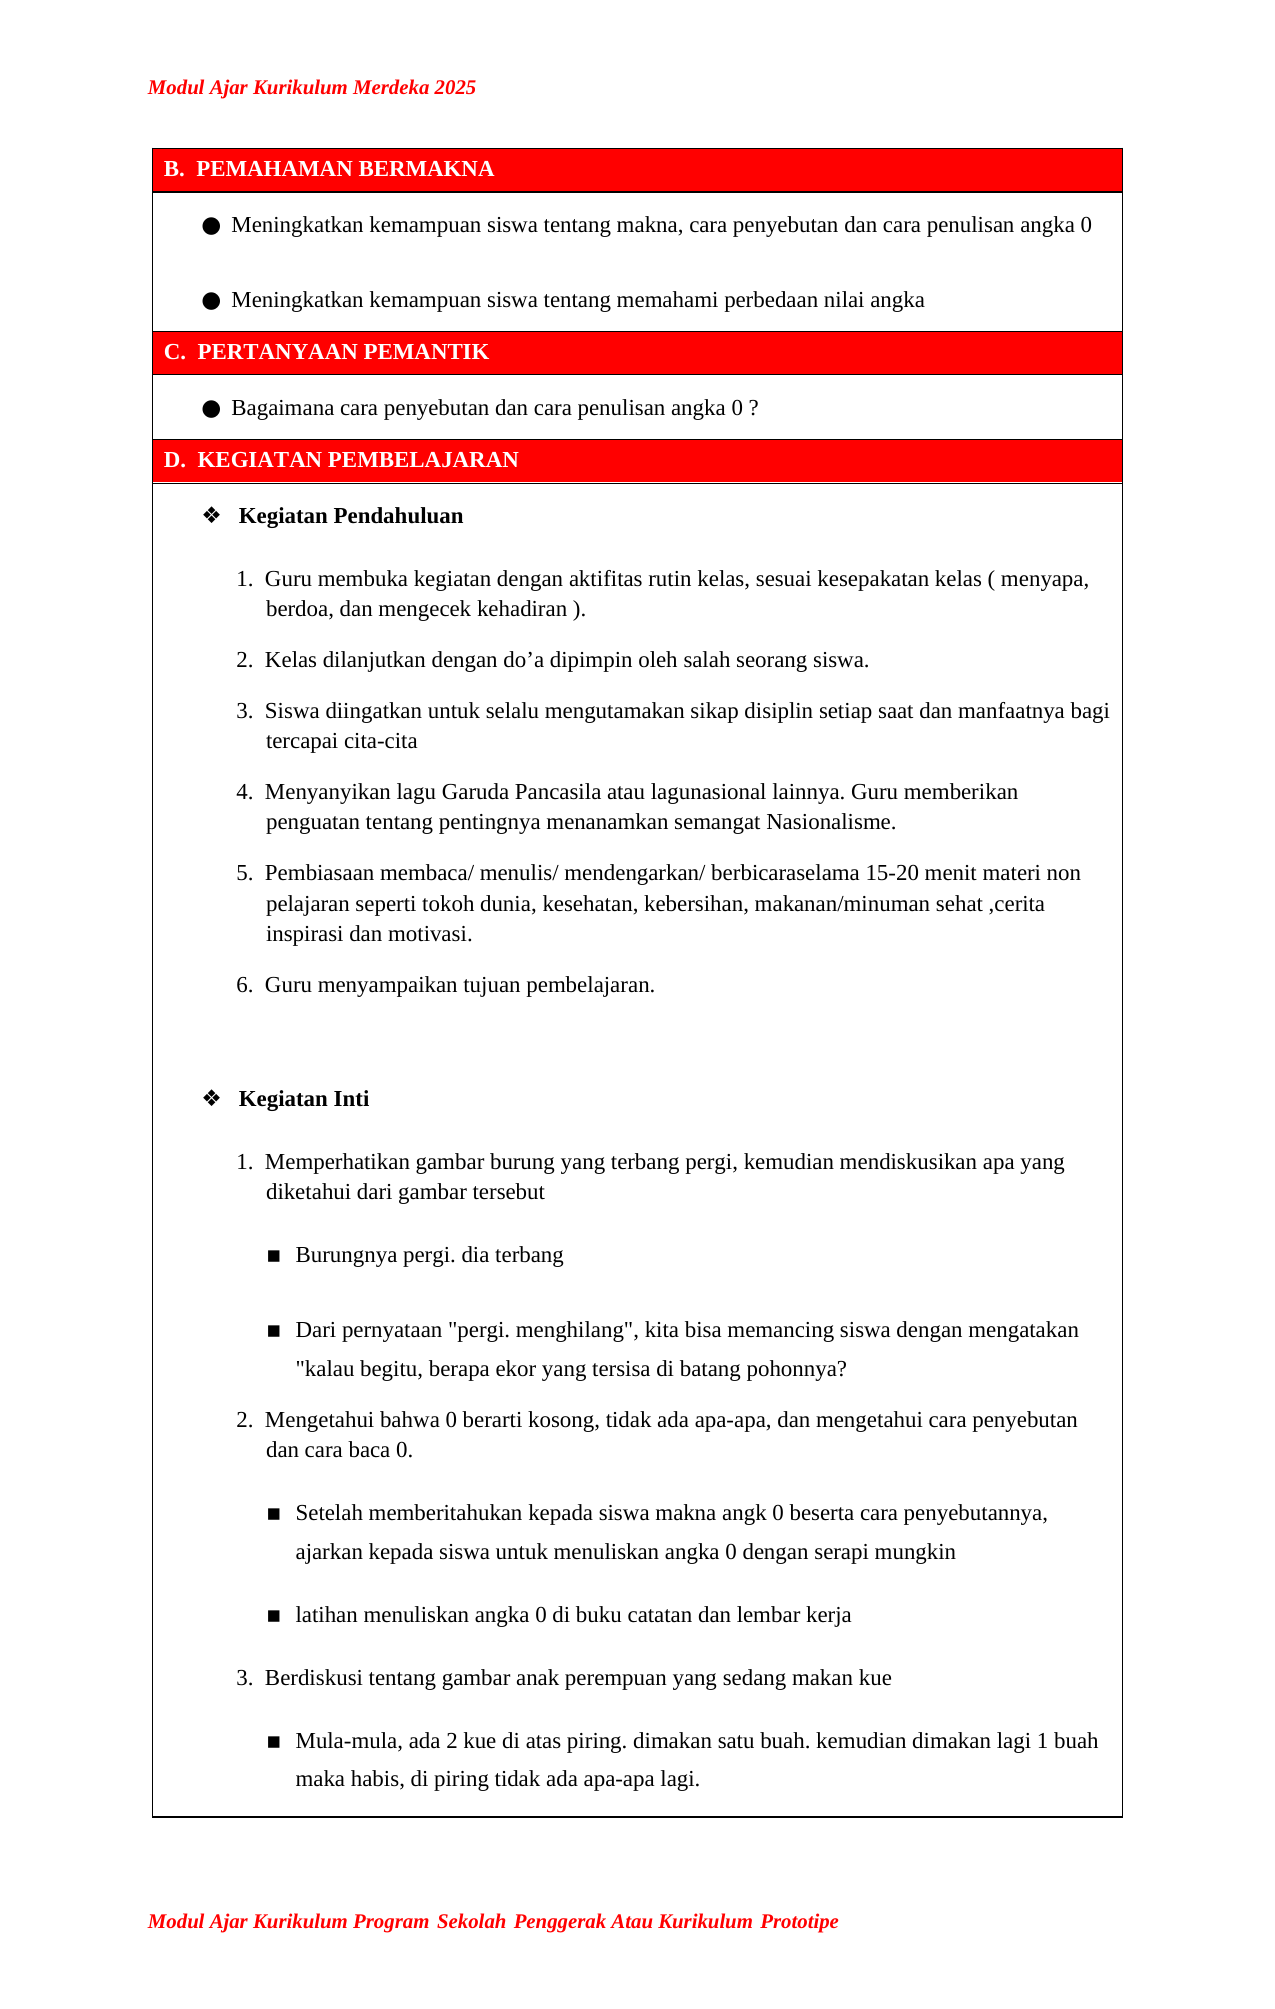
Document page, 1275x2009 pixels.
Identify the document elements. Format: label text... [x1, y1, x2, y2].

table_cell C. PERTANYAAN PEMANTIK [153, 332, 1122, 374]
table_cell D. KEGIATAN PEMBELAJARAN [153, 440, 1122, 482]
table_cell Bagaimana cara penyebutan dan cara penulisan angka 0 ? [153, 375, 1122, 439]
table_cell Meningkatkan kemampuan siswa tentang makna, cara penyebutan dan cara penulisan angka 0 Meningkatkan kemampuan siswa tentang memahami perbedaan nilai angka [153, 193, 1122, 331]
table_cell B. PEMAHAMAN BERMAKNA [153, 149, 1122, 191]
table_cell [153, 484, 1122, 1816]
